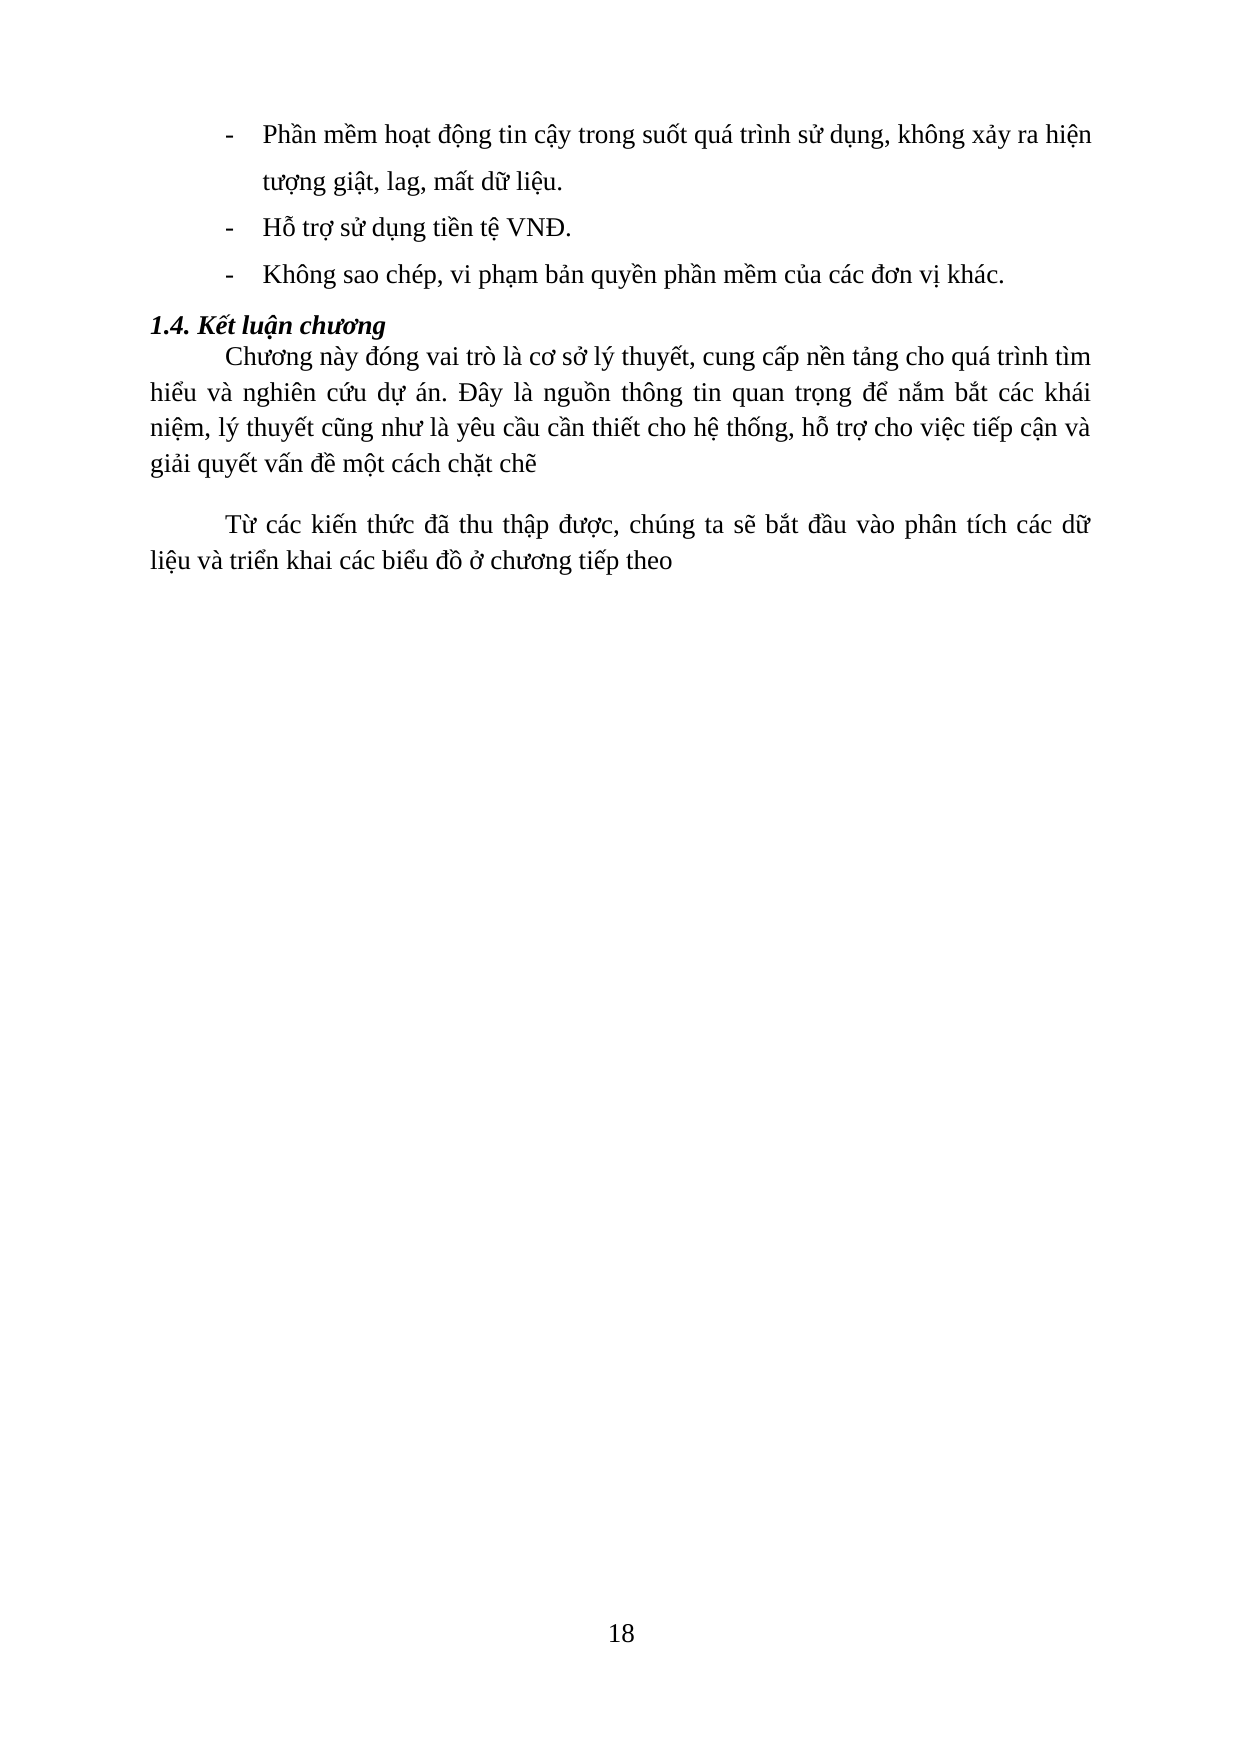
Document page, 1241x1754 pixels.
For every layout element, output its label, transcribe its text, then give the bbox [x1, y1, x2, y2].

list Hỗ trợ sử dụng tiền tệ VNĐ. [225, 211, 1092, 243]
text Từ các kiến thức đã thu thập được, chúng ta sẽ bắt đầu vào phân tích các dữ liệu và triển khai các biểu đồ ở chương tiếp theo [150, 508, 1092, 575]
subtitle 1.4. Kết luận chương [150, 309, 1092, 340]
text Chương này đóng vai trò là cơ sở lý thuyết, cung cấp nền tảng cho quá trình tìm hiểu và nghiên cứu dự án. Đây là nguồn thông tin quan trọng để nắm bắt các khái niệm, lý thuyết cũng như là yêu cầu cần thiết cho hệ thống, hỗ trợ cho việc tiếp cận và giải quyết vấn đề một cách chặt chẽ [150, 340, 1092, 478]
list Phần mềm hoạt động tin cậy trong suốt quá trình sử dụng, không xảy ra hiện tượng giật, lag, mất dữ liệu. [225, 118, 1092, 196]
list Không sao chép, vi phạm bản quyền phần mềm của các đơn vị khác. [225, 258, 1092, 289]
